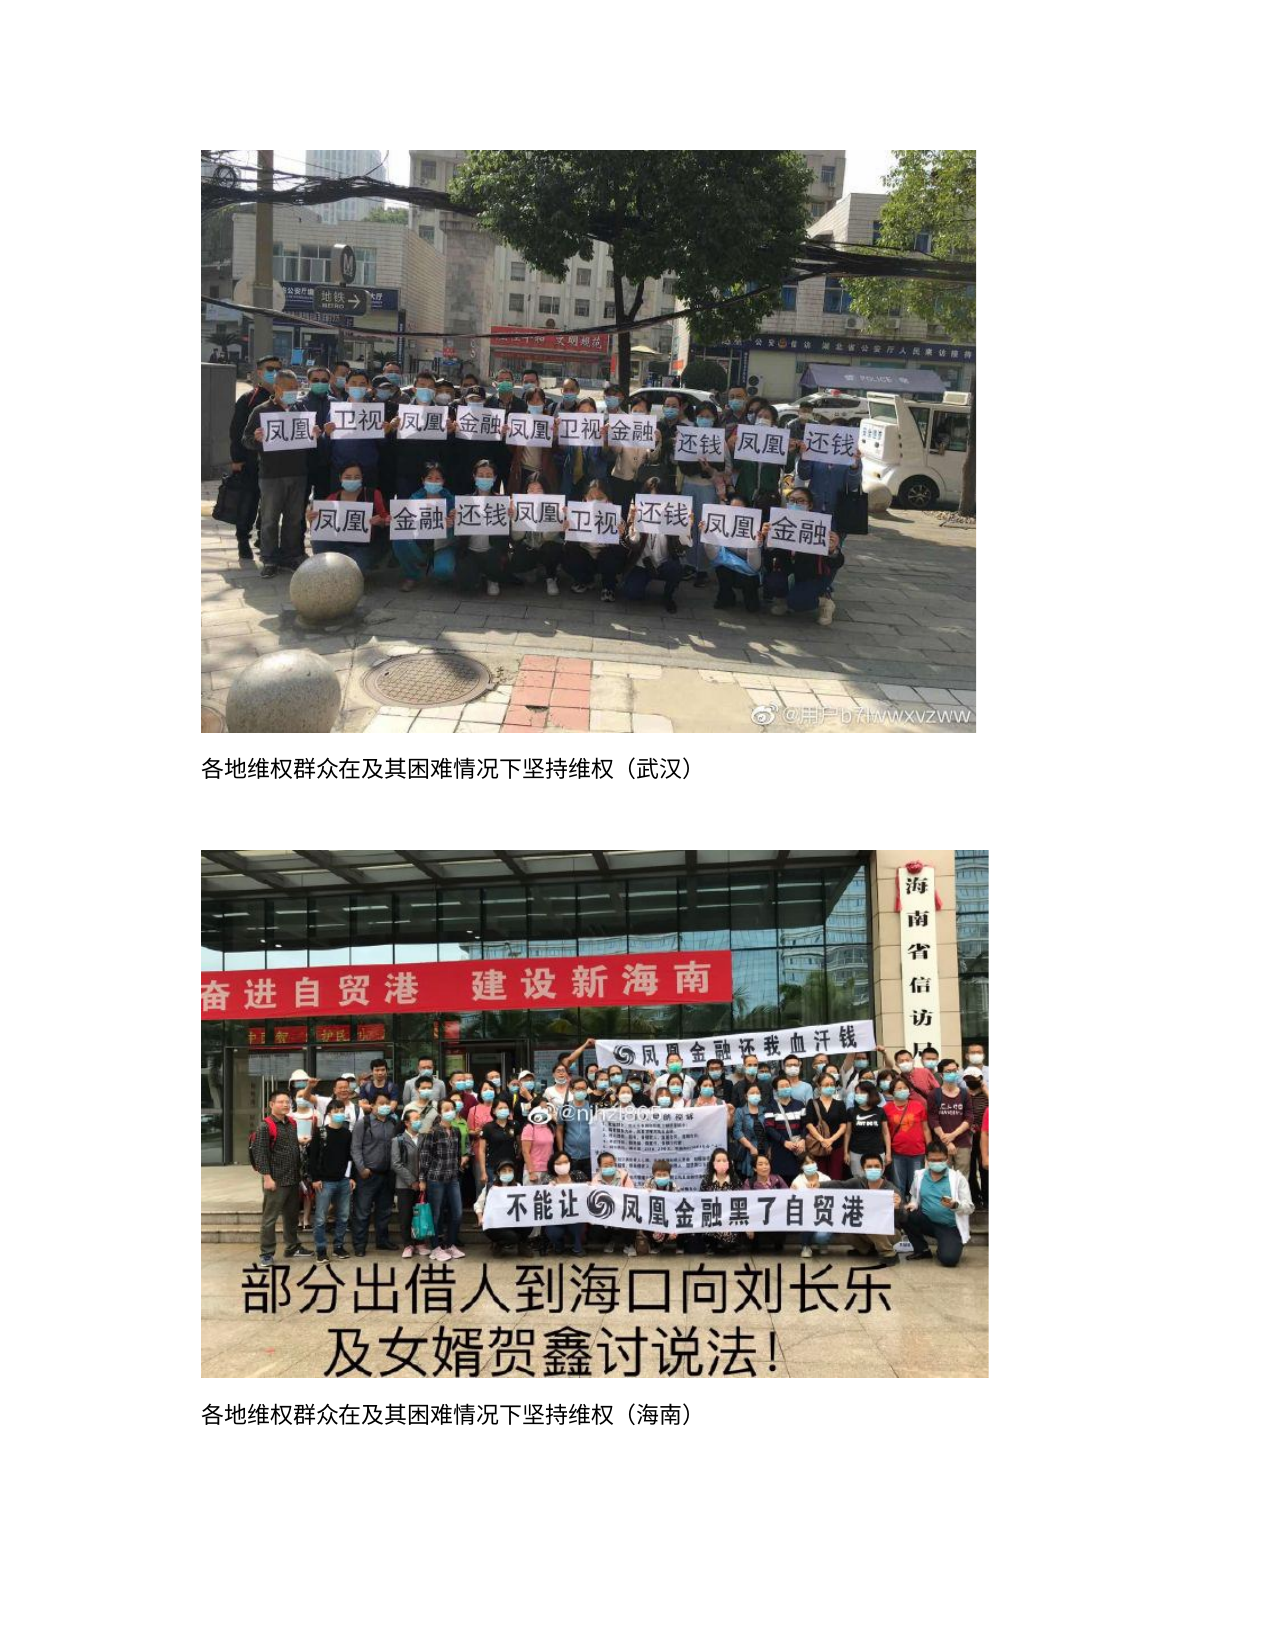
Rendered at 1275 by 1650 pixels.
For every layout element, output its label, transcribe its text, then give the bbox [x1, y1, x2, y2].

picture [201, 150, 977, 733]
text 各地维权群众在及其困难情况下坚持维权（海南） [201, 1397, 1125, 1430]
text 各地维权群众在及其困难情况下坚持维权（武汉） [201, 751, 1125, 784]
picture [201, 850, 989, 1378]
